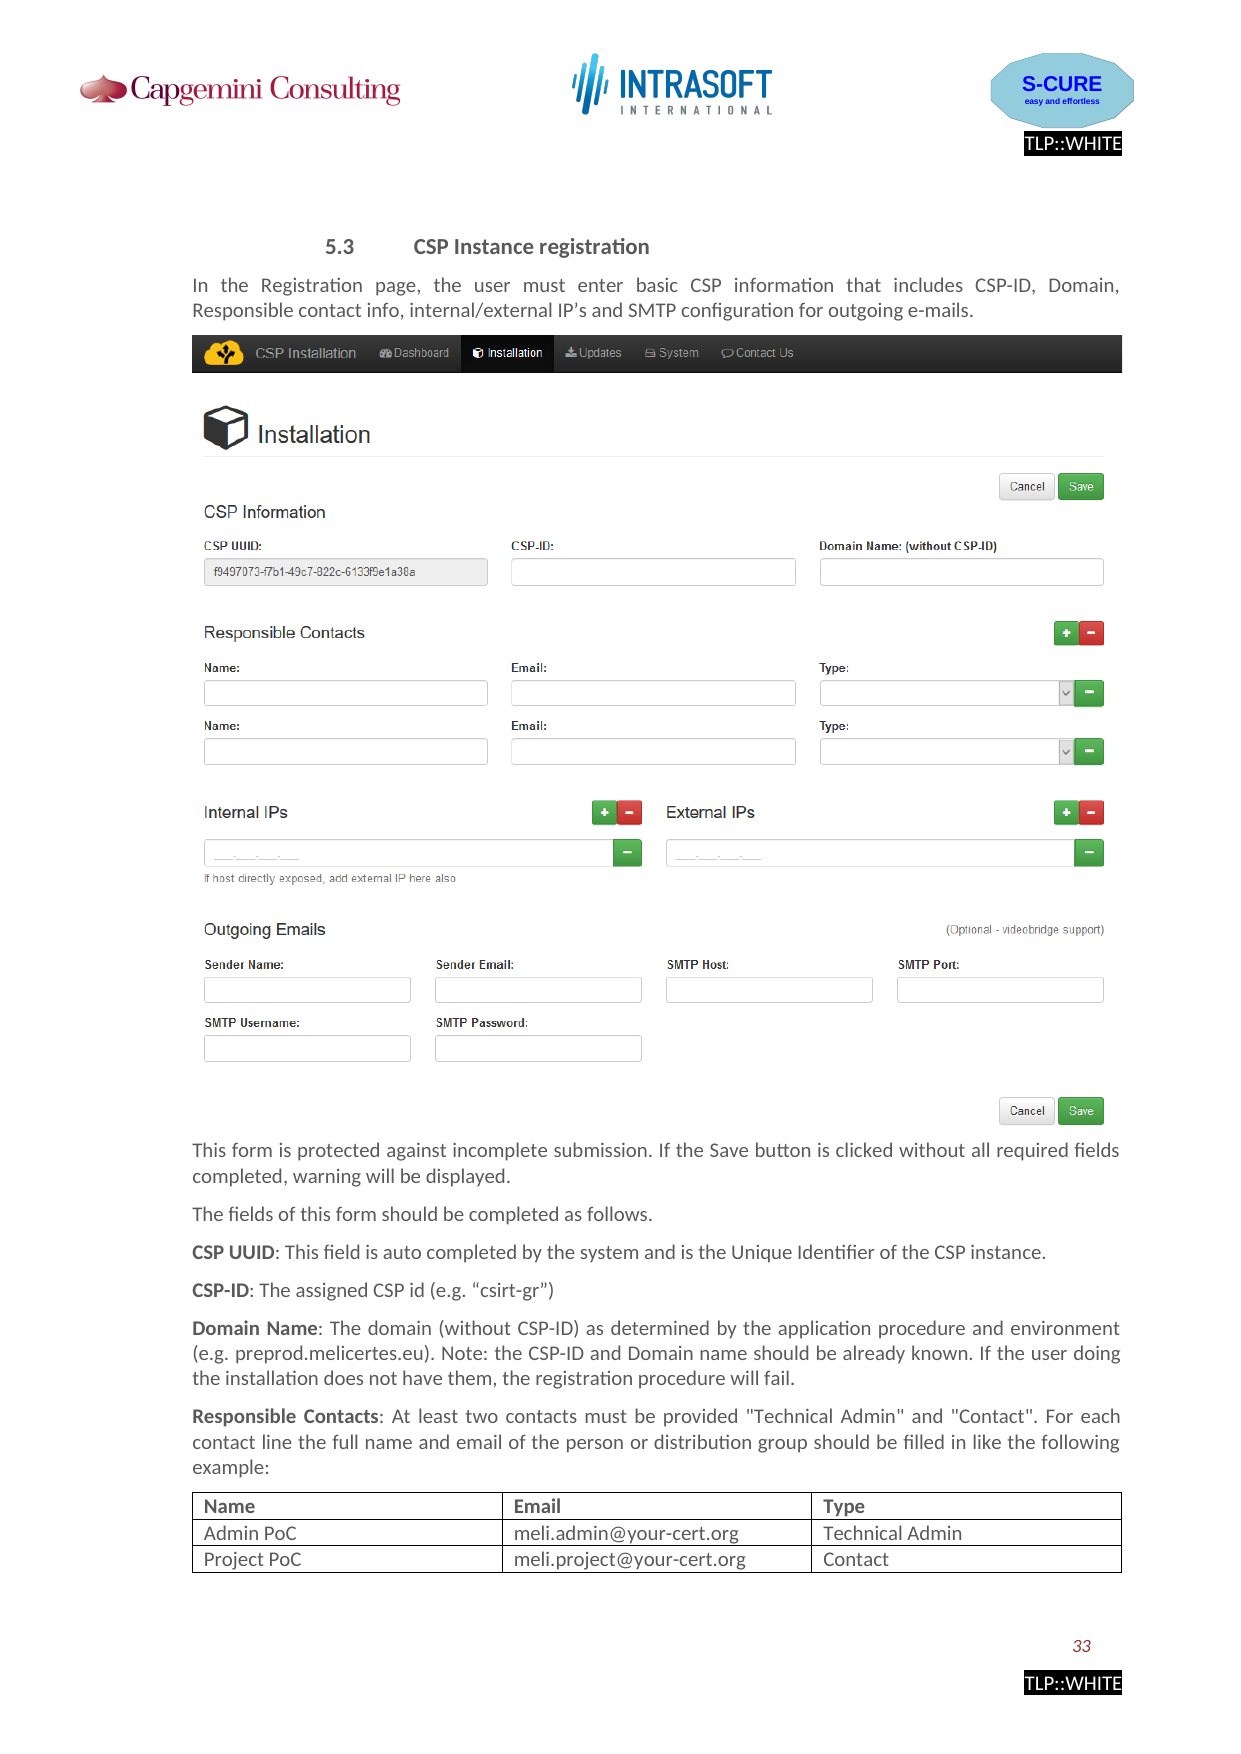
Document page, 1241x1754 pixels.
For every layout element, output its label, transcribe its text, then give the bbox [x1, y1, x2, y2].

subtitle CSP Instance registration [325, 232, 1122, 260]
text The fields of this form should be completed as follows. [192, 1201, 1122, 1226]
table_cell Technical Admin [812, 1520, 1121, 1545]
table_cell Project PoC [193, 1546, 502, 1572]
table_cell Contact [812, 1546, 1121, 1572]
text Responsible Contacts: At least two contacts must be provided "Technical Admin" and "Contact". For each contact line the full name and email of the person or distribution group should be filled in like the following example: [192, 1403, 1122, 1480]
table_cell meli.project@your-cert.org [503, 1546, 811, 1572]
table_header Type [812, 1493, 1121, 1519]
text In the Registration page, the user must enter basic CSP information that includes CSP-ID, Domain, Responsible contact info, internal/external IP’s and SMTP configuration for outgoing e-mails. [192, 272, 1122, 323]
table_header Name [193, 1493, 502, 1519]
text CSP-ID: The assigned CSP id (e.g. “csirt-gr”) [192, 1277, 1122, 1302]
text This form is protected against incomplete submission. If the Save button is clicked without all required fields completed, warning will be displayed. [192, 1138, 1122, 1188]
text CSP UUID: This field is auto completed by the system and is the Unique Identifier of the CSP instance. [192, 1239, 1122, 1264]
table_cell Admin PoC [193, 1520, 502, 1545]
table_cell meli.admin@your-cert.org [503, 1520, 811, 1545]
table_header Email [503, 1493, 811, 1519]
picture [571, 52, 773, 116]
picture [192, 335, 1123, 1126]
text Domain Name: The domain (without CSP-ID) as determined by the application procedure and environment (e.g. preprod.melicertes.eu). Note: the CSP-ID and Domain name should be already known. If the user doing the installation does not have them, the registration procedure will fail. [192, 1315, 1122, 1391]
